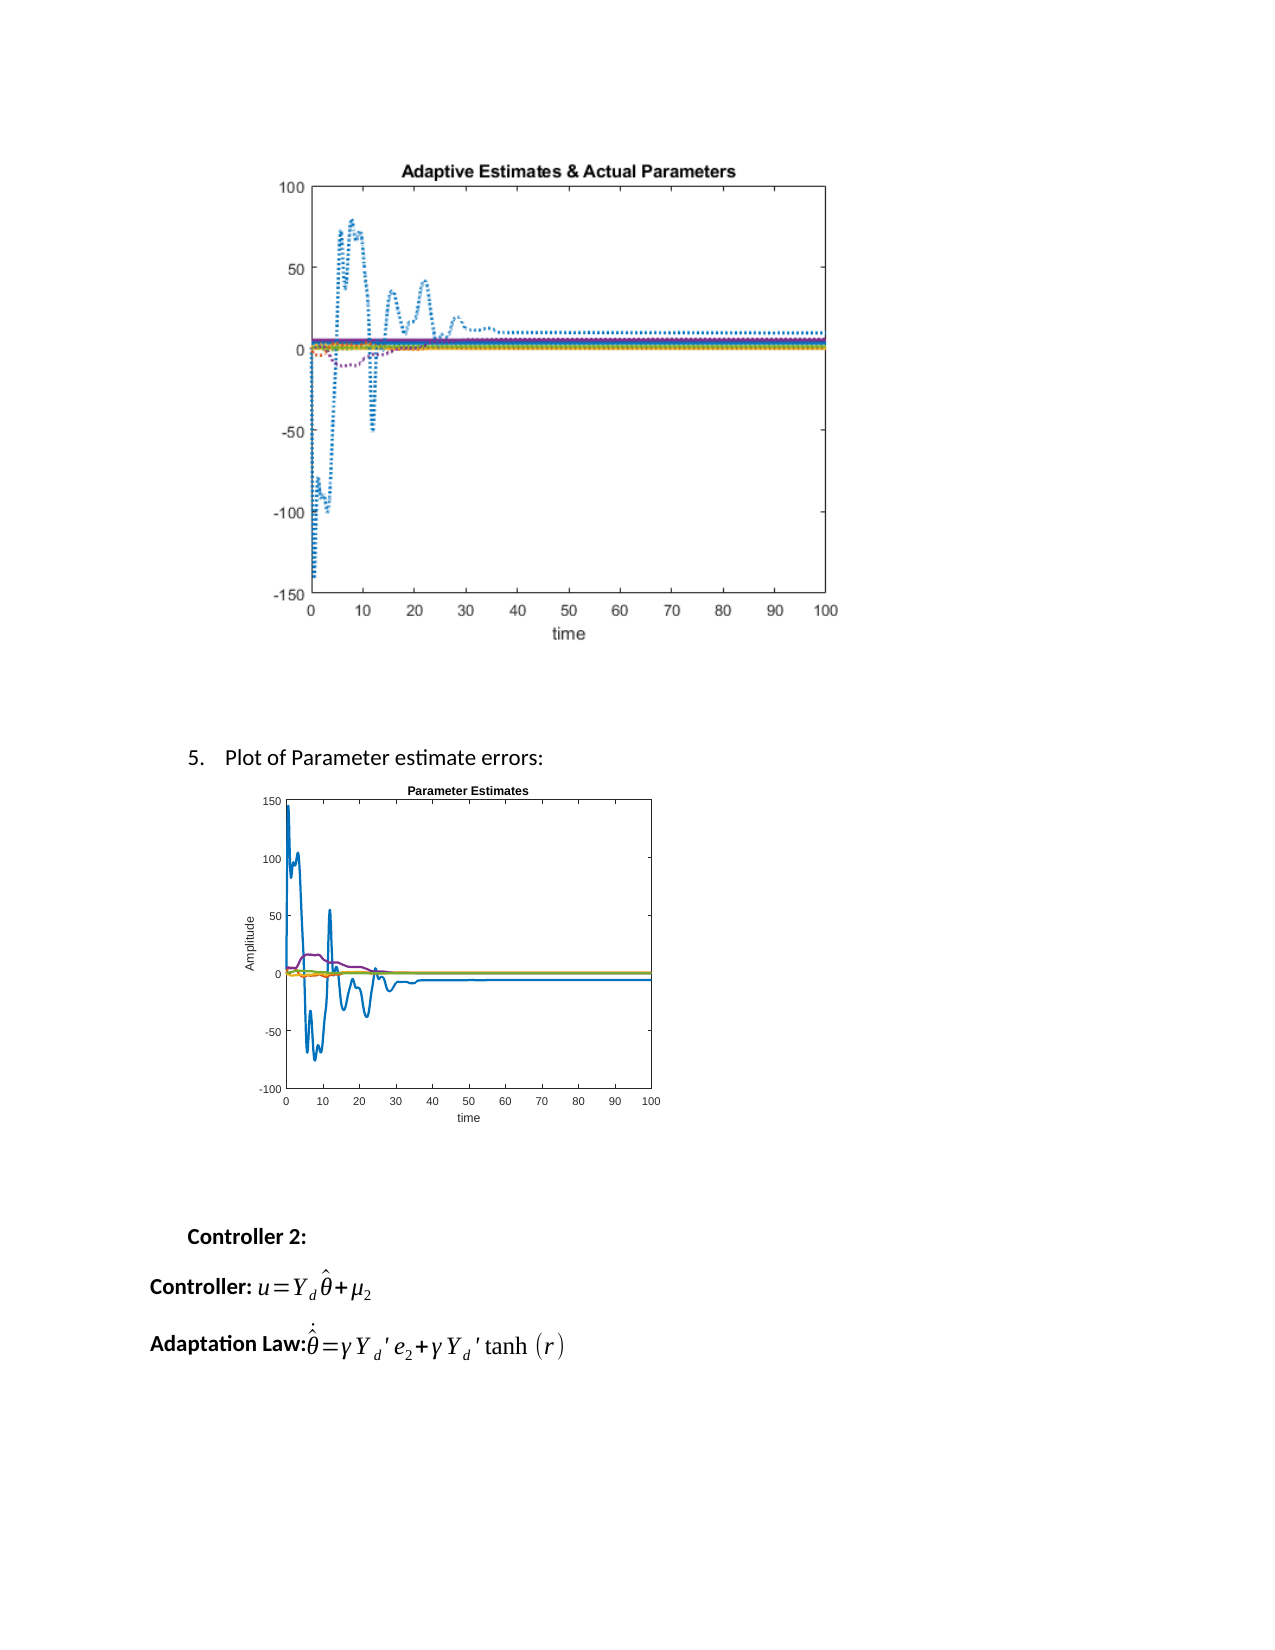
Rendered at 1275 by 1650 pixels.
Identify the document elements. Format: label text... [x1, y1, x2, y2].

picture [225, 150, 888, 648]
text Controller 2: [187, 1222, 1125, 1250]
list Plot of Parameter estimate errors: [187, 743, 1125, 771]
text Controller: [150, 1269, 1125, 1304]
text Adaptation Law: [150, 1323, 1125, 1363]
